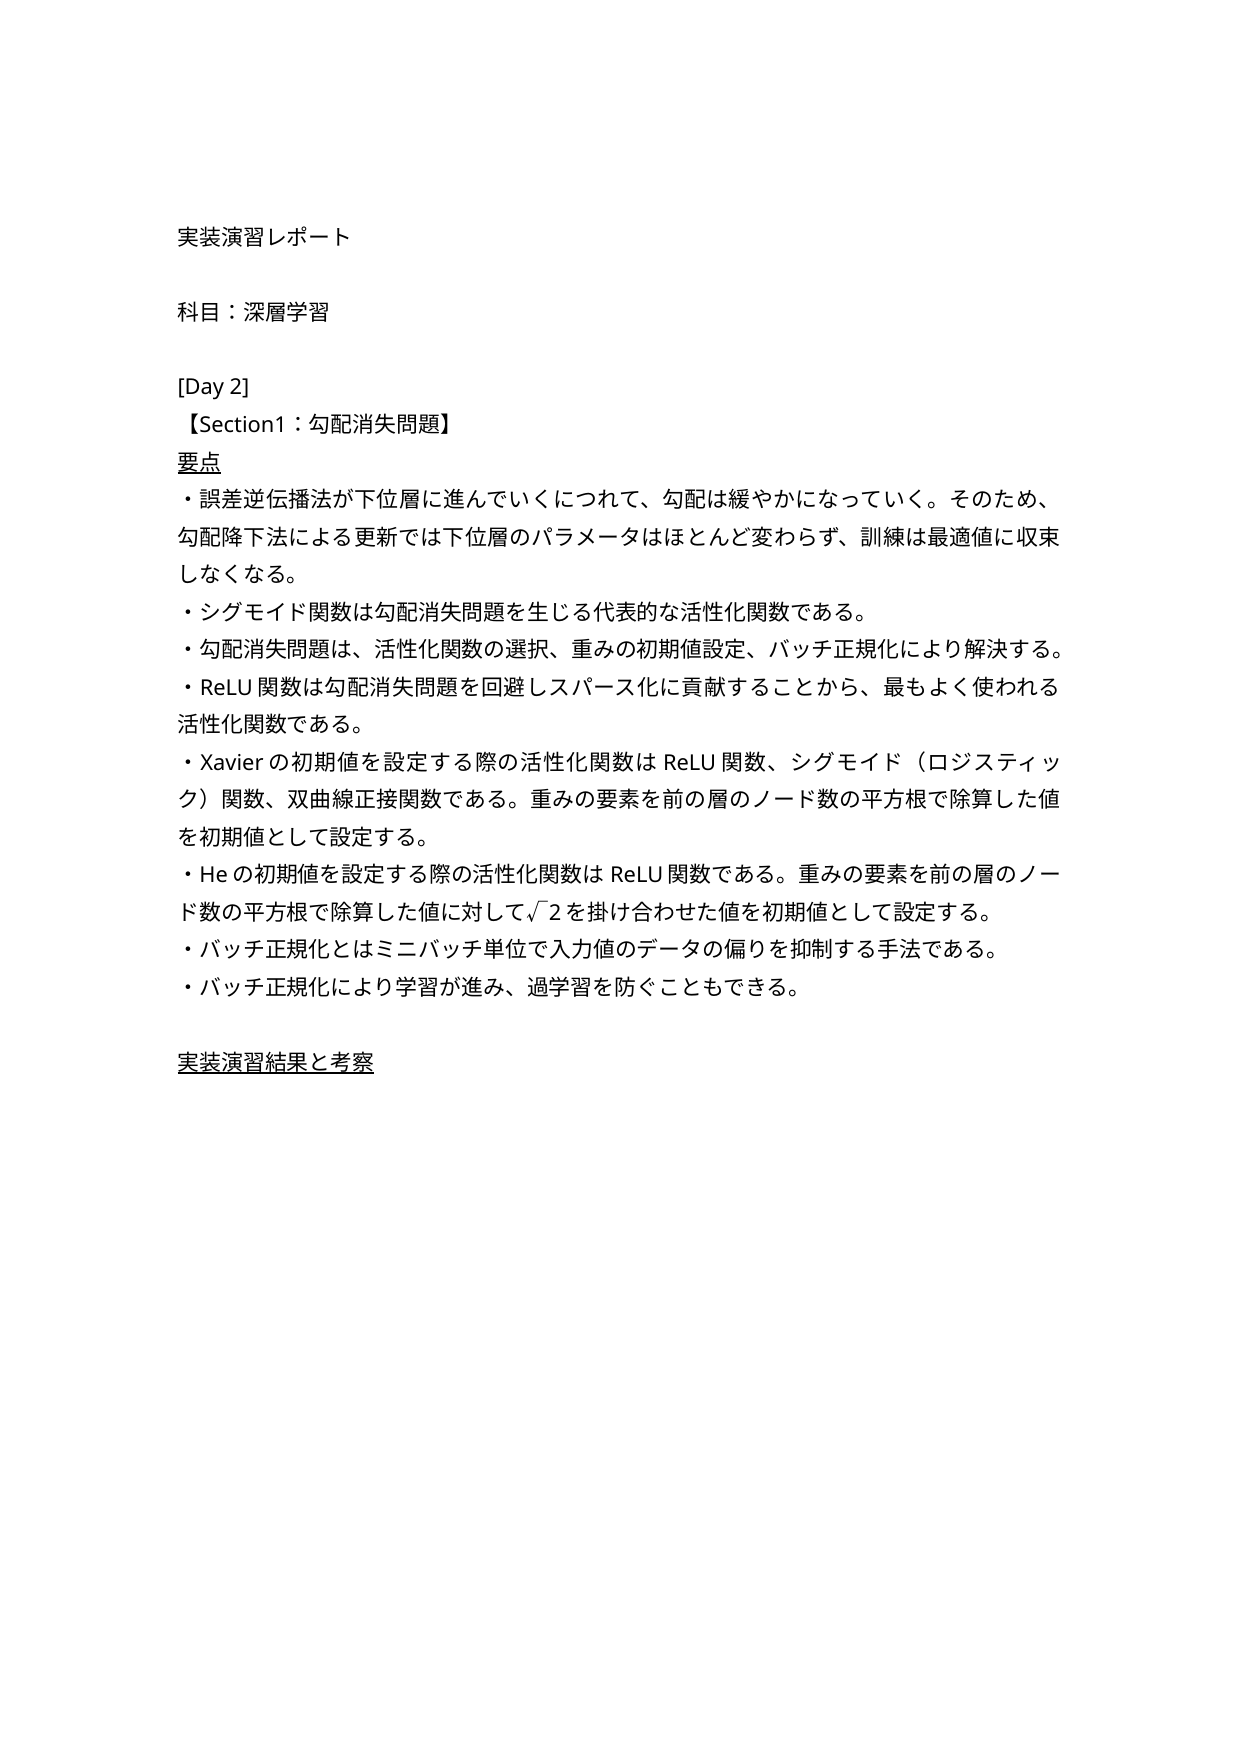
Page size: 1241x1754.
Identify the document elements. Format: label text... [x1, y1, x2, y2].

text ・Heの初期値を設定する際の活性化関数はReLU関数である。重みの要素を前の層のノード数の平方根で除算した値に対して√2を掛け合わせた値を初期値として設定する。 [177, 854, 1063, 929]
text ・誤差逆伝播法が下位層に進んでいくにつれて、勾配は緩やかになっていく。そのため、勾配降下法による更新では下位層のパラメータはほとんど変わらず、訓練は最適値に収束しなくなる。 [177, 479, 1063, 592]
text 要点 [177, 442, 1063, 479]
text ・シグモイド関数は勾配消失問題を生じる代表的な活性化関数である。 [177, 592, 1063, 629]
text ・Xavierの初期値を設定する際の活性化関数はReLU関数、シグモイド（ロジスティック）関数、双曲線正接関数である。重みの要素を前の層のノード数の平方根で除算した値を初期値として設定する。 [177, 742, 1063, 854]
text ・バッチ正規化により学習が進み、過学習を防ぐこともできる。 [177, 967, 1063, 1004]
text [Day 2] [177, 367, 1063, 404]
text ・バッチ正規化とはミニバッチ単位で入力値のデータの偏りを抑制する手法である。 [177, 929, 1063, 967]
text ・ReLU関数は勾配消失問題を回避しスパース化に貢献することから、最もよく使われる活性化関数である。 [177, 667, 1063, 742]
text 科目：深層学習 [177, 292, 1063, 329]
text 実装演習レポート [177, 217, 1063, 254]
text 実装演習結果と考察 [177, 1042, 1063, 1079]
text 【Section1：勾配消失問題】 [177, 404, 1063, 442]
text ・勾配消失問題は、活性化関数の選択、重みの初期値設定、バッチ正規化により解決する。 [177, 629, 1063, 667]
